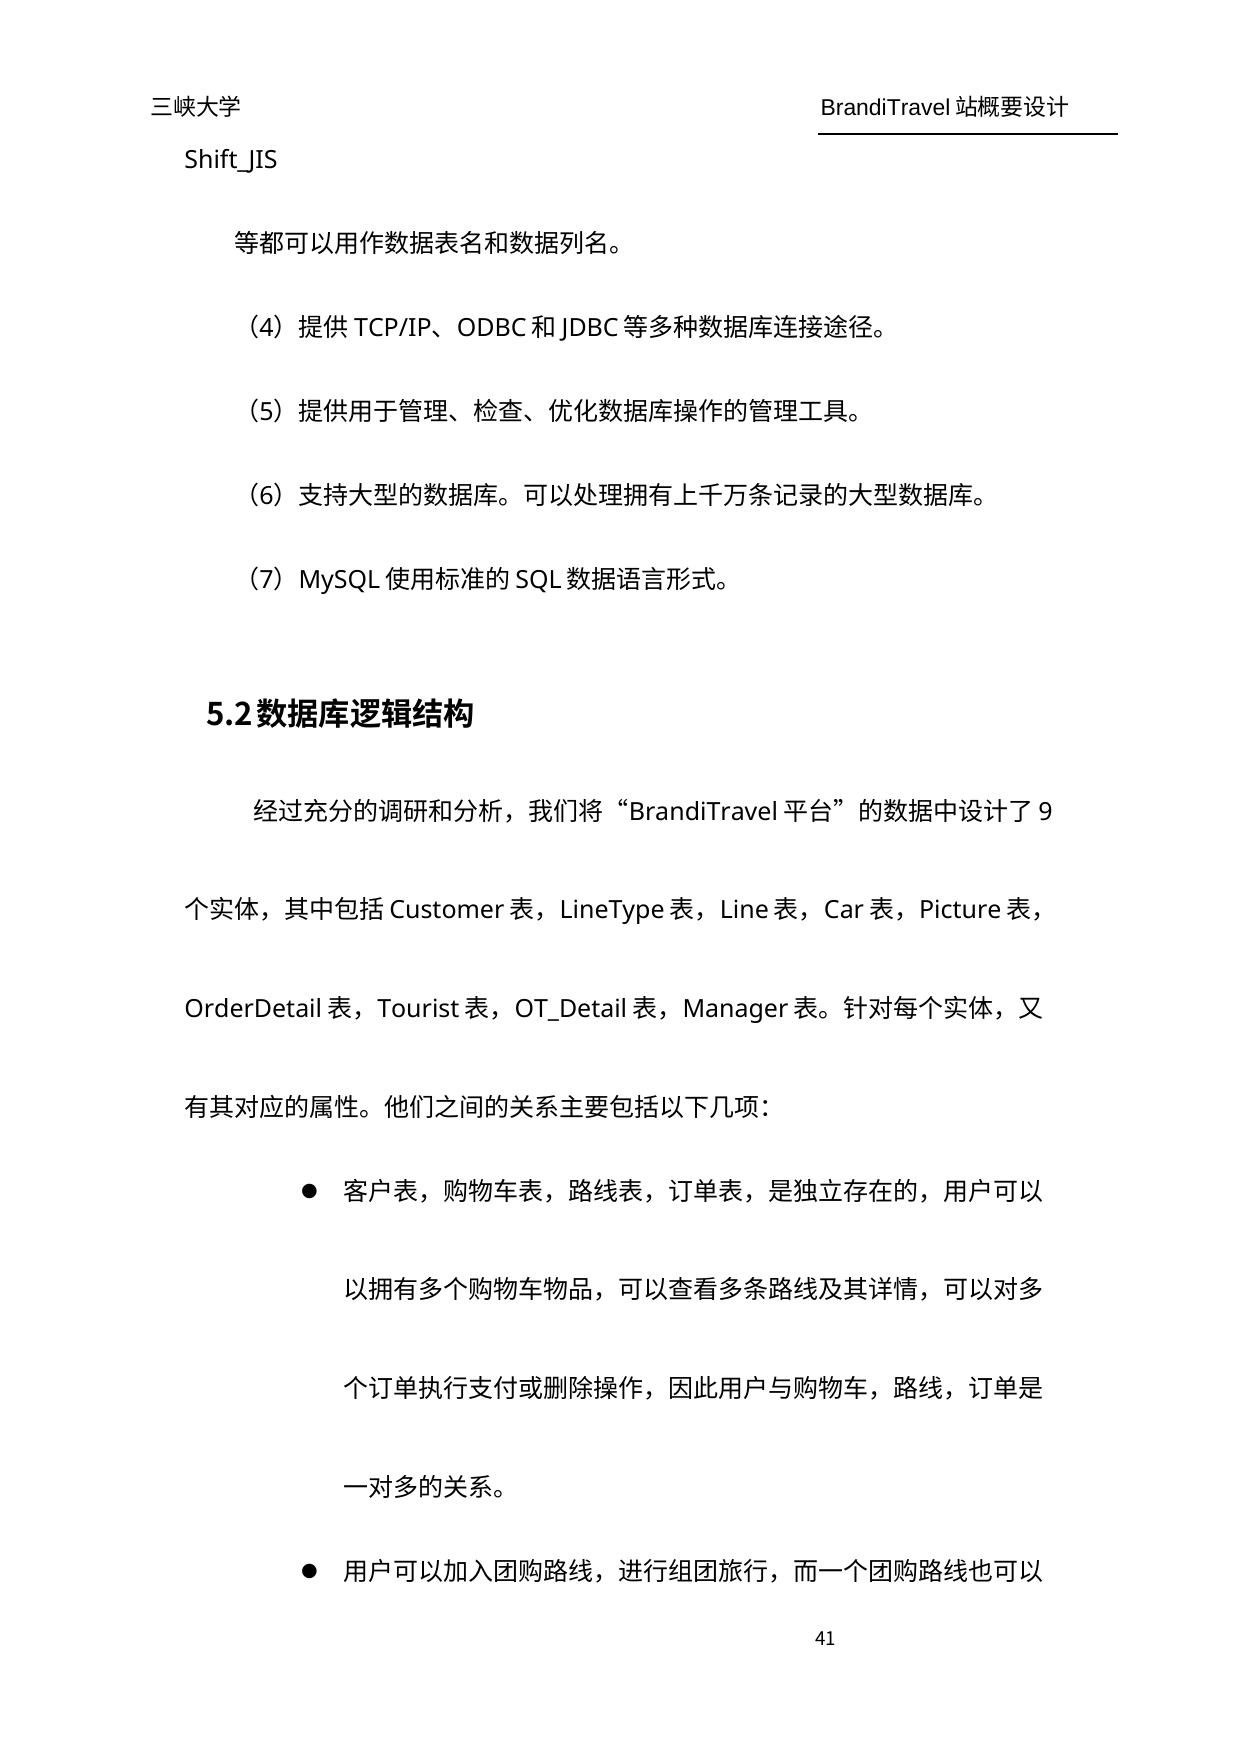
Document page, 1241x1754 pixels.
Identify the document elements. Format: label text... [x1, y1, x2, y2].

text （4）提供 TCP/IP、ODBC和JDBC等多种数据库连接途径。 [184, 293, 1056, 358]
text 经过充分的调研和分析，我们将“BrandiTravel平台”的数据中设计了9个实体，其中包括Customer表，LineType表，Line表，Car表，Picture表，OrderDetail表，Tourist表，OT_Detail表，Manager表。针对每个实体，又有其对应的属性。他们之间的关系主要包括以下几项： [184, 777, 1056, 1138]
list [300, 1537, 1056, 1602]
text 等都可以用作数据表名和数据列名。 [184, 209, 1056, 274]
list 客户表，购物车表，路线表，订单表，是独立存在的，用户可以以拥有多个购物车物品，可以查看多条路线及其详情，可以对多个订单执行支付或删除操作，因此用户与购物车，路线，订单是一对多的关系。 [300, 1157, 1056, 1518]
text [184, 127, 1056, 192]
subtitle 数据库逻辑结构 [206, 679, 1115, 744]
text （5）提供用于管理、检查、优化数据库操作的管理工具。 [184, 377, 1056, 442]
text （6）支持大型的数据库。可以处理拥有上千万条记录的大型数据库。 [184, 461, 1056, 526]
text （7）MySQL使用标准的SQL数据语言形式。 [184, 545, 1056, 610]
